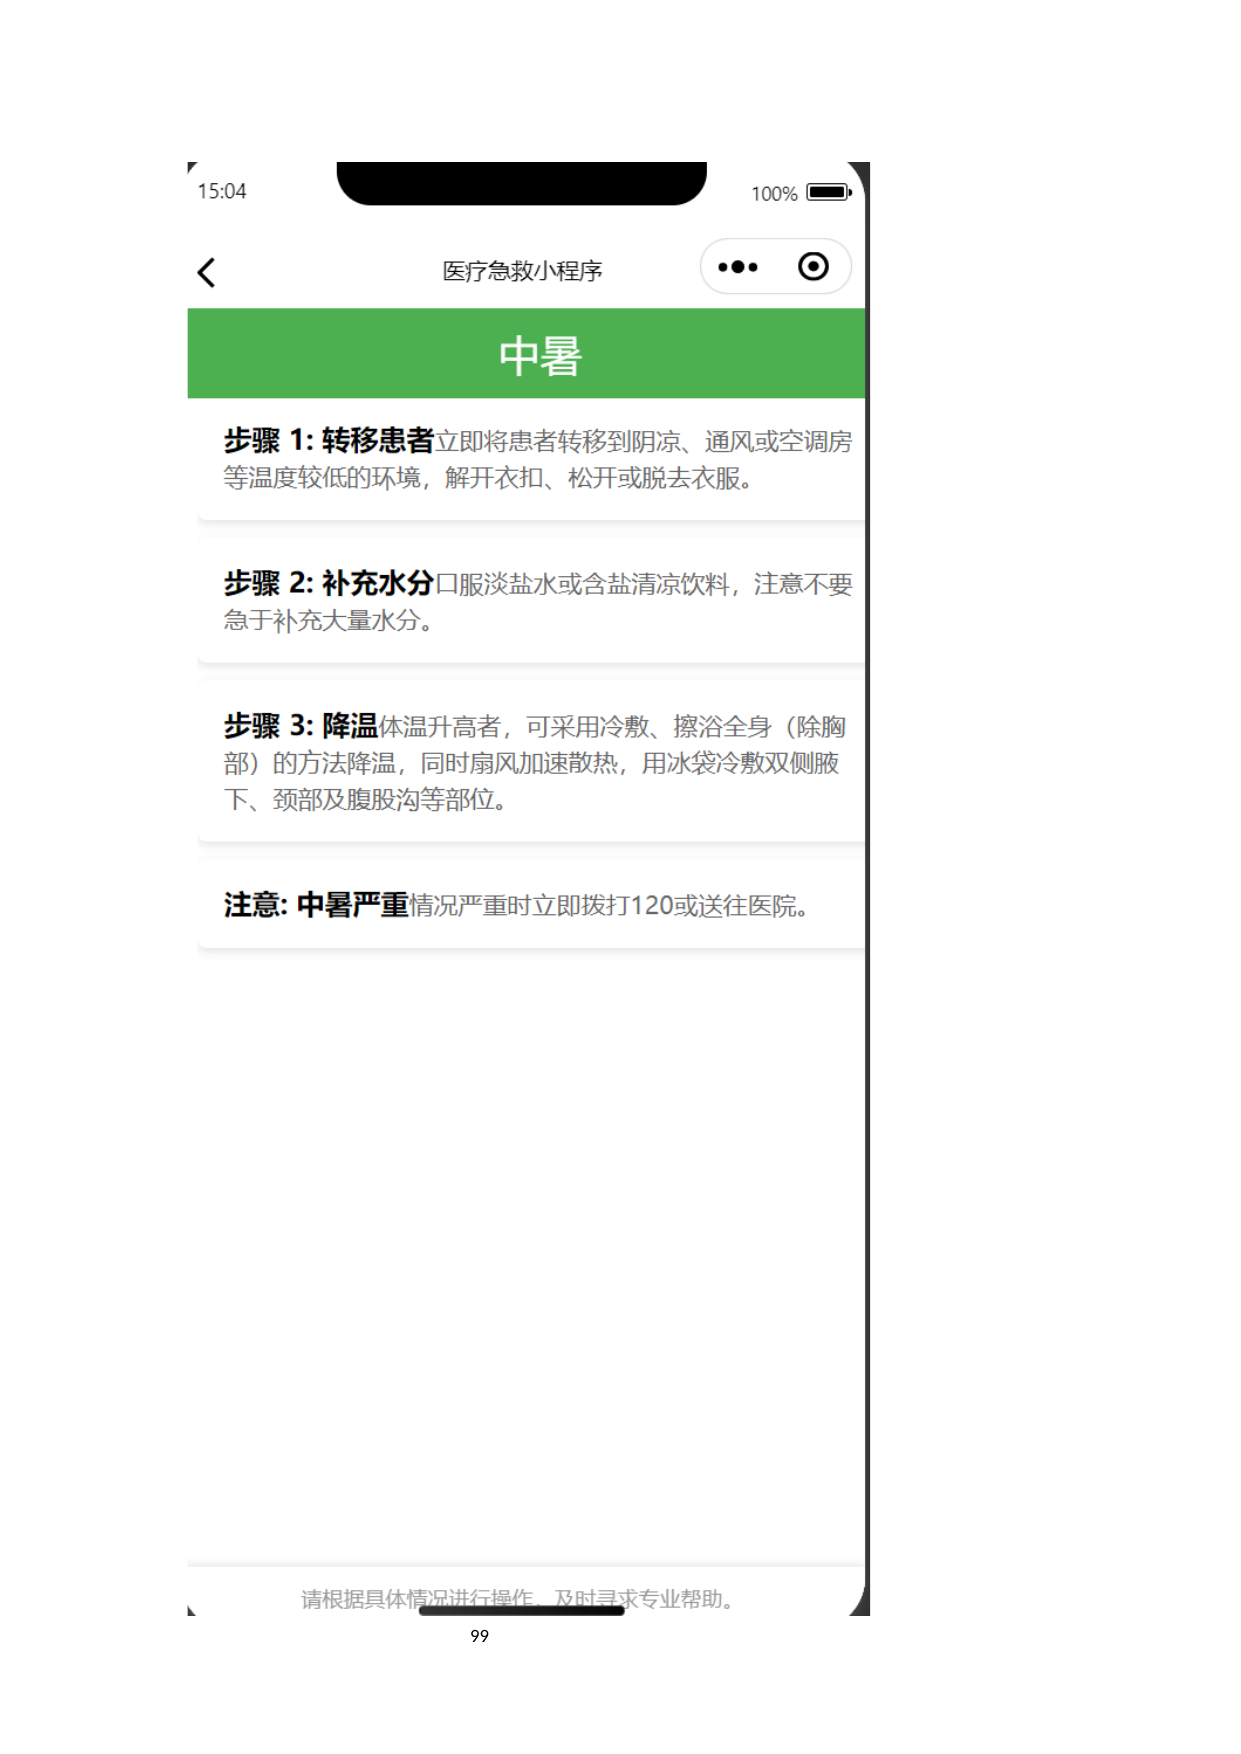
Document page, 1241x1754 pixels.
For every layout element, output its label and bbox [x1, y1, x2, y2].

picture [187, 162, 871, 1616]
